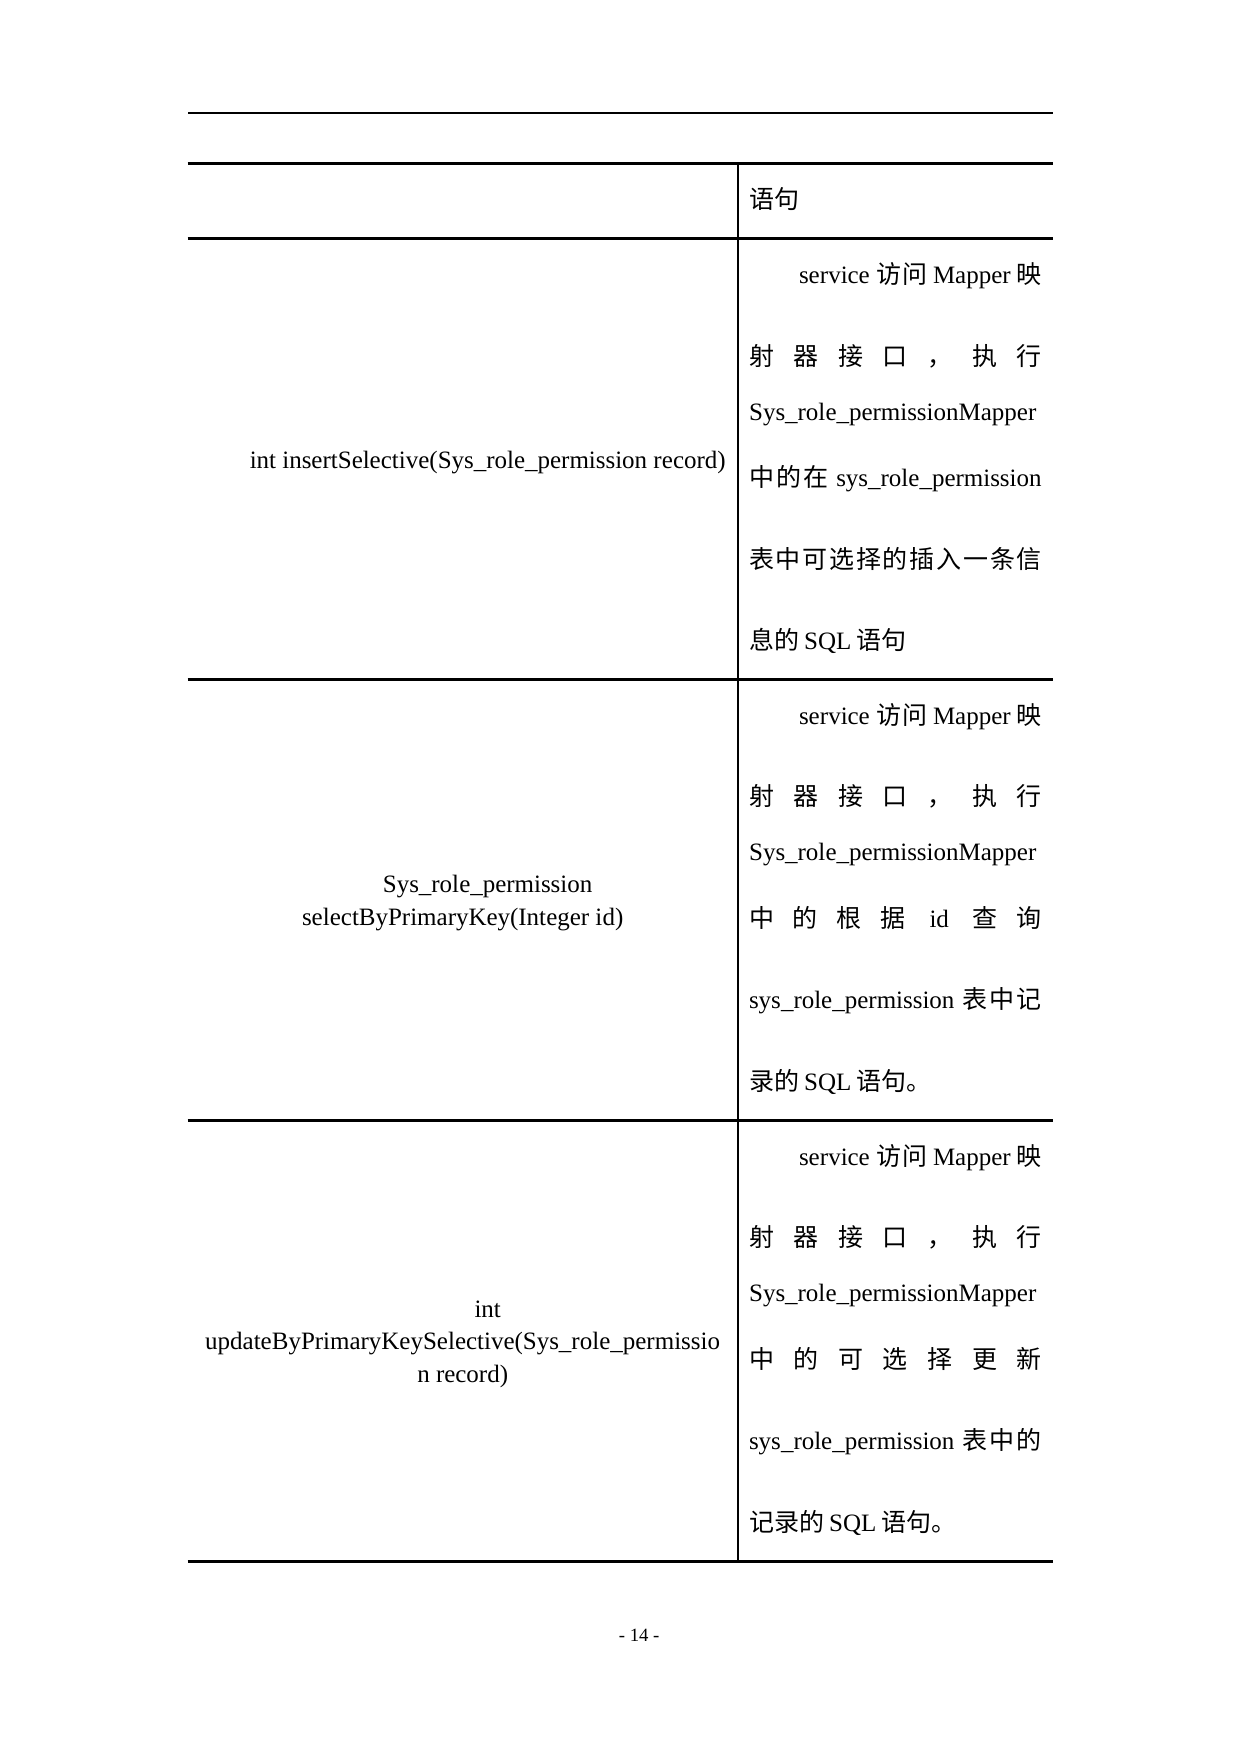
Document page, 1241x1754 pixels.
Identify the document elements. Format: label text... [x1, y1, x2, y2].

table_cell service访问Mapper映射器接口，执行Sys_role_permissionMapper中的可选择更新sys_role_permission表中的记录的SQL语句。 [739, 1122, 1053, 1560]
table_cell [188, 165, 737, 237]
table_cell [739, 165, 1053, 237]
table_cell Sys_role_permission selectByPrimaryKey(Integer id) [188, 681, 737, 1119]
table_cell service访问Mapper映射器接口，执行Sys_role_permissionMapper中的在sys_role_permission表中可选择的插入一条信息的SQL语句 [739, 240, 1053, 678]
table_cell service访问Mapper映射器接口，执行Sys_role_permissionMapper中的根据id查询sys_role_permission表中记录的SQL语句。 [739, 681, 1053, 1119]
table_cell int updateByPrimaryKeySelective(Sys_role_permission record) [188, 1122, 737, 1560]
table_cell int insertSelective(Sys_role_permission record) [188, 240, 737, 678]
